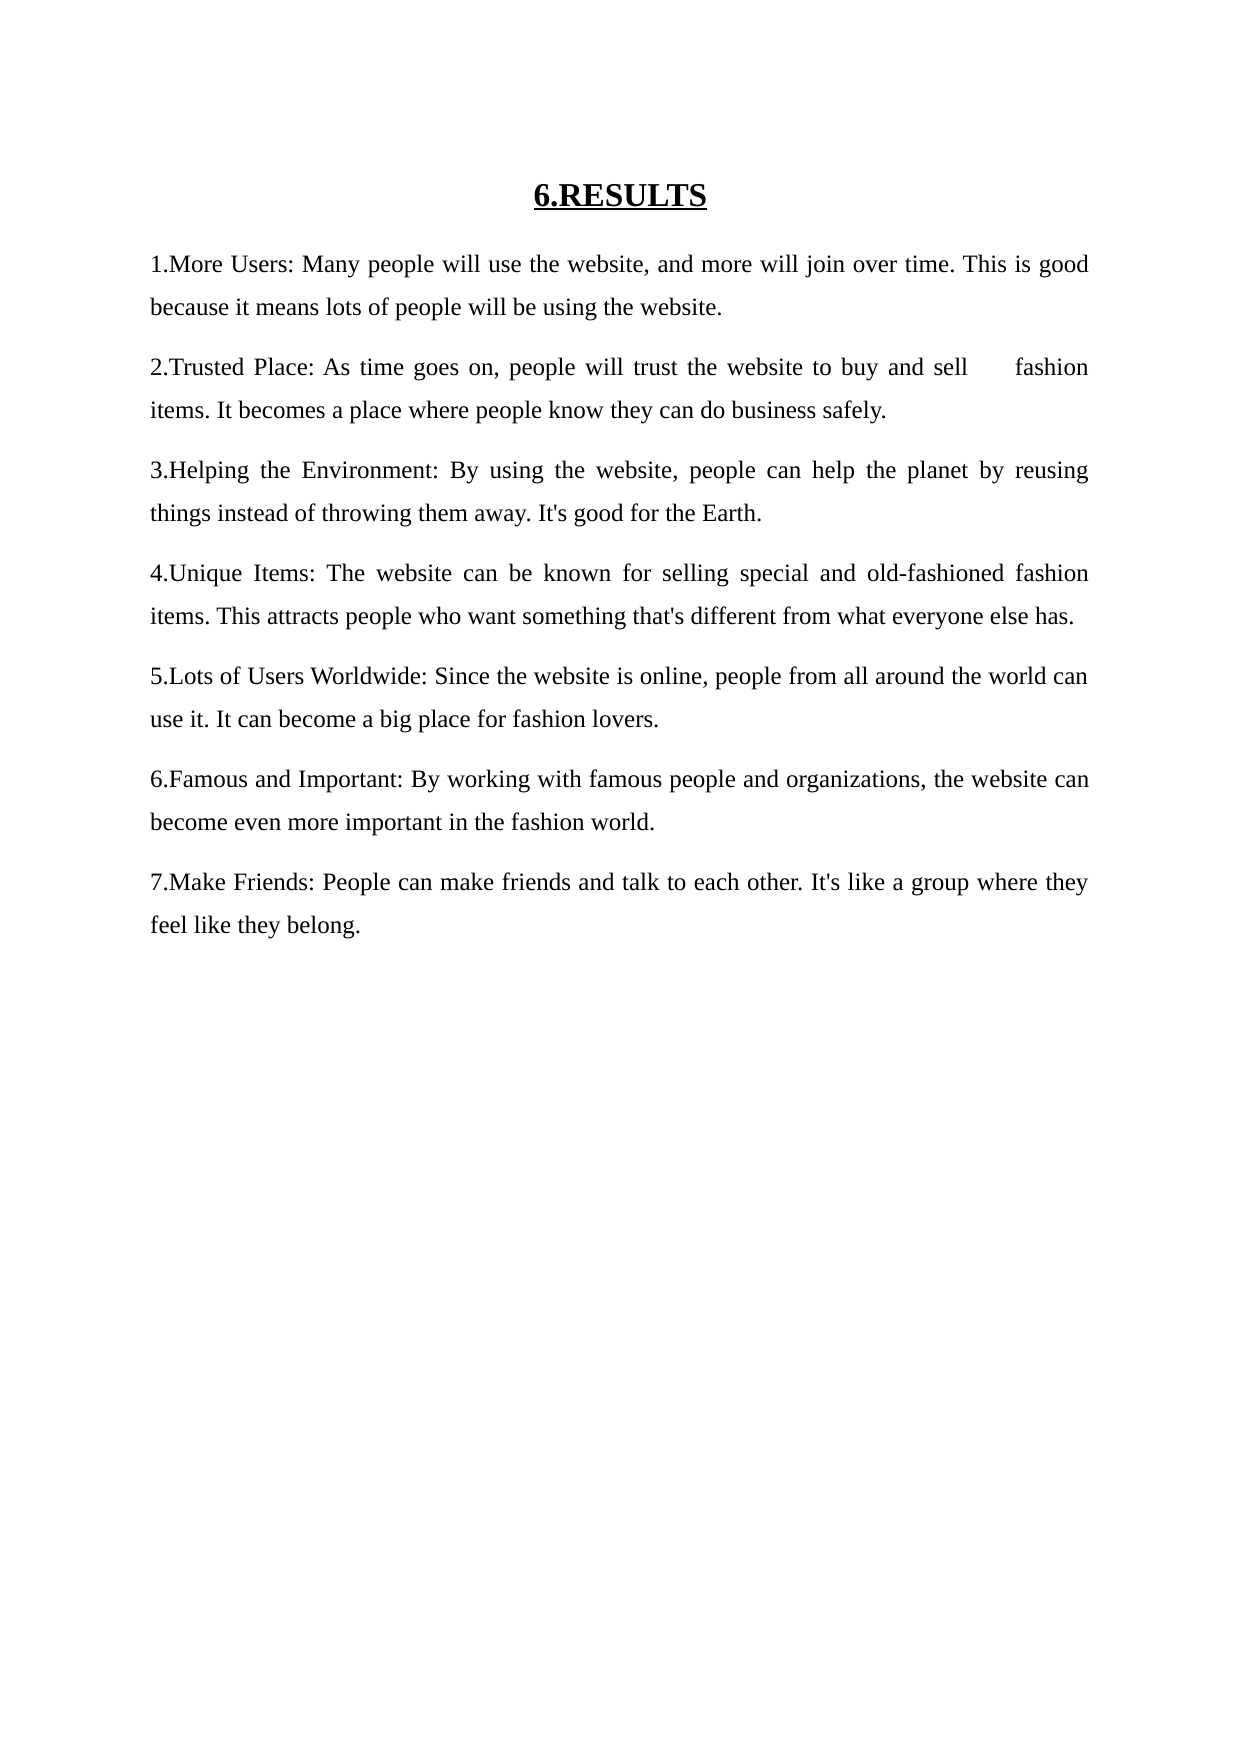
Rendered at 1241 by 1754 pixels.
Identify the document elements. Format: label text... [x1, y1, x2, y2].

text 5.Lots of Users Worldwide: Since the website is online, people from all around the world can use it. It can become a big place for fashion lovers. [150, 661, 1090, 733]
text 1.More Users: Many people will use the website, and more will join over time. This is good because it means lots of people will be using the website. [150, 249, 1090, 321]
text 7.Make Friends: People can make friends and talk to each other. It's like a group where they feel like they belong. [150, 867, 1090, 938]
text 6.Famous and Important: By working with famous people and organizations, the website can become even more important in the fashion world. [150, 764, 1090, 836]
text 4.Unique Items: The website can be known for selling special and old-fashioned fashion items. This attracts people who want something that's different from what everyone else has. [150, 558, 1090, 630]
text 6.RESULTS [150, 175, 1090, 213]
text 3.Helping the Environment: By using the website, people can help the planet by reusing things instead of throwing them away. It's good for the Earth. [150, 455, 1090, 527]
text 2.Trusted Place: As time goes on, people will trust the website to buy and sell fashion items. It becomes a place where people know they can do business safely. [150, 352, 1090, 424]
